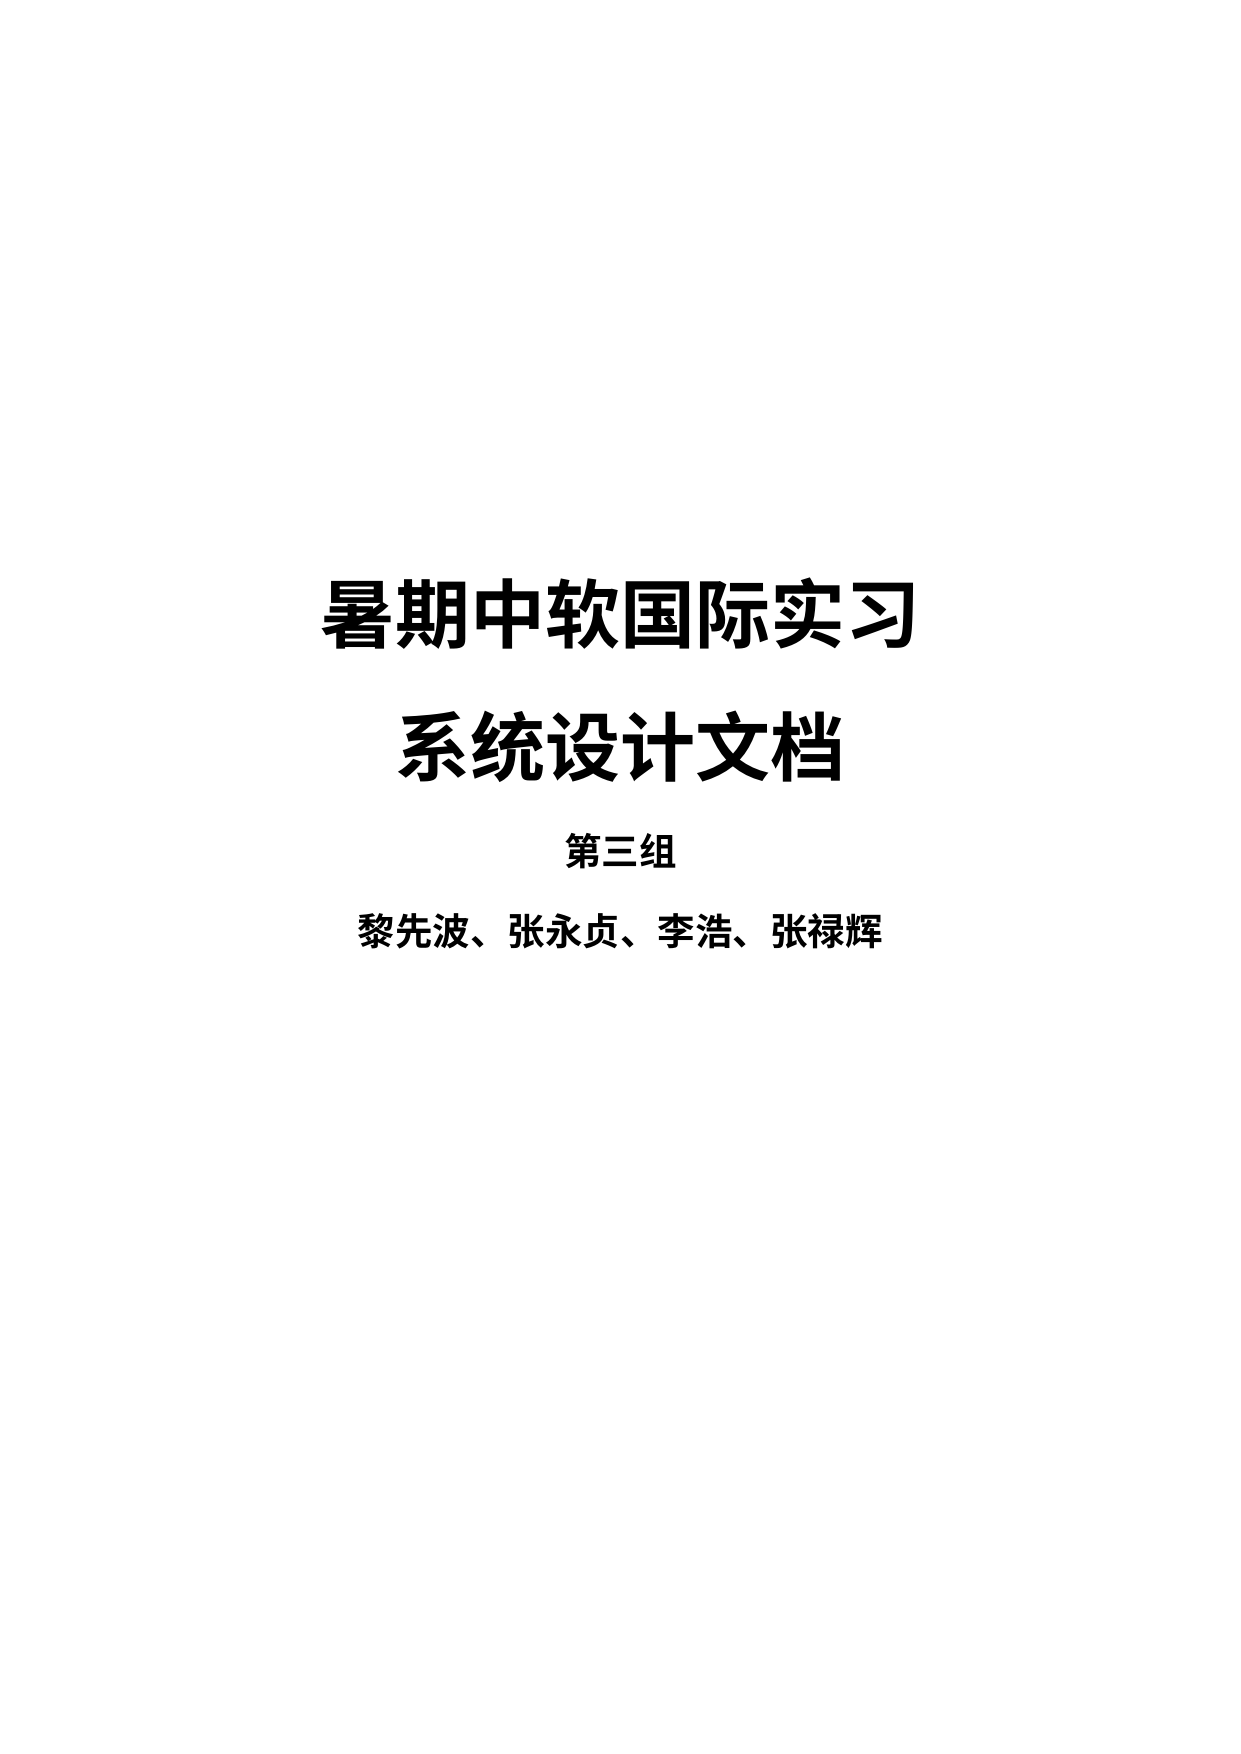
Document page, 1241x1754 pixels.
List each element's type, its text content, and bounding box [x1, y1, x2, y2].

title 暑期中软国际实习 [187, 555, 1053, 664]
title 系统设计文档 [187, 689, 1053, 797]
title 黎先波、张永贞、李浩、张禄辉 [187, 902, 1053, 956]
title 第三组 [187, 822, 1053, 877]
